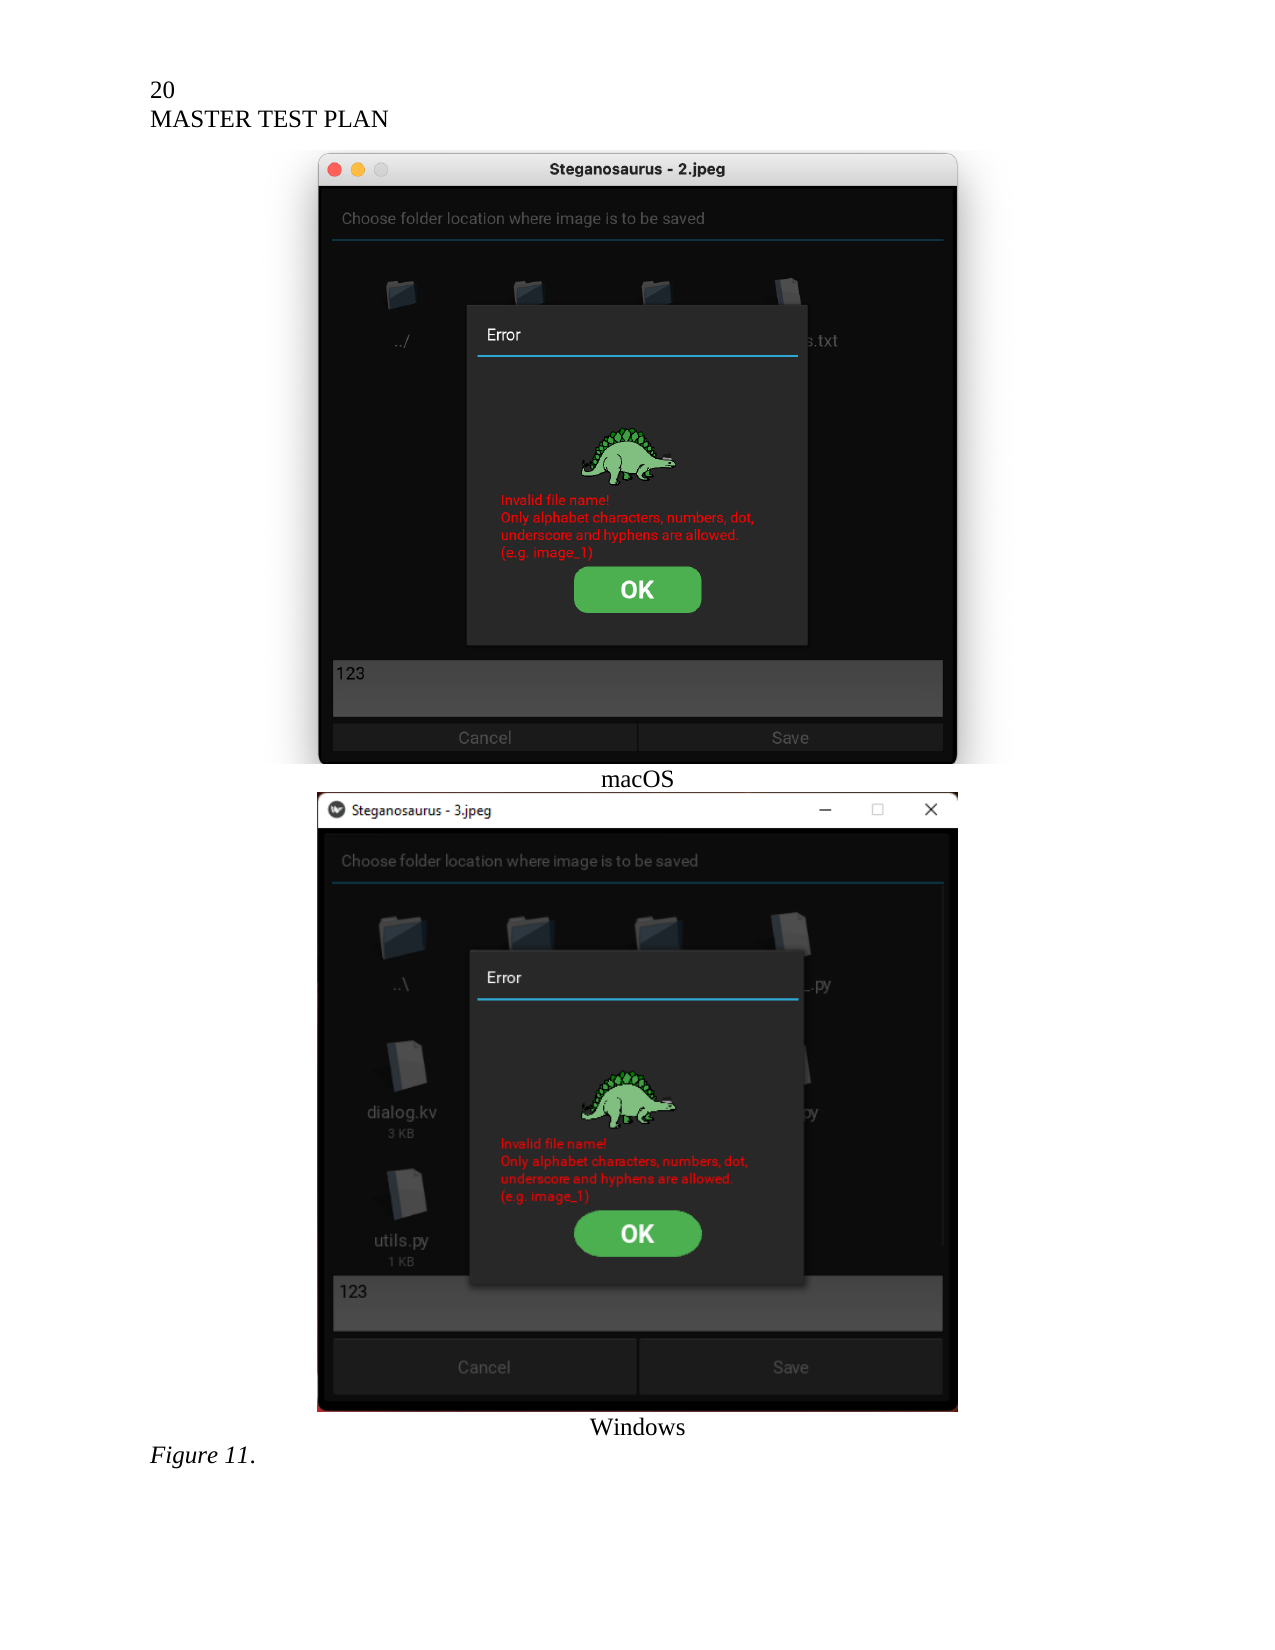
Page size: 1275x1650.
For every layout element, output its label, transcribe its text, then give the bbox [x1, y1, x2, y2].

text Windows [150, 1412, 1125, 1440]
text macOS [150, 764, 1125, 793]
picture [317, 792, 958, 1412]
picture [253, 150, 1022, 764]
text Figure 11. [150, 1440, 1125, 1469]
